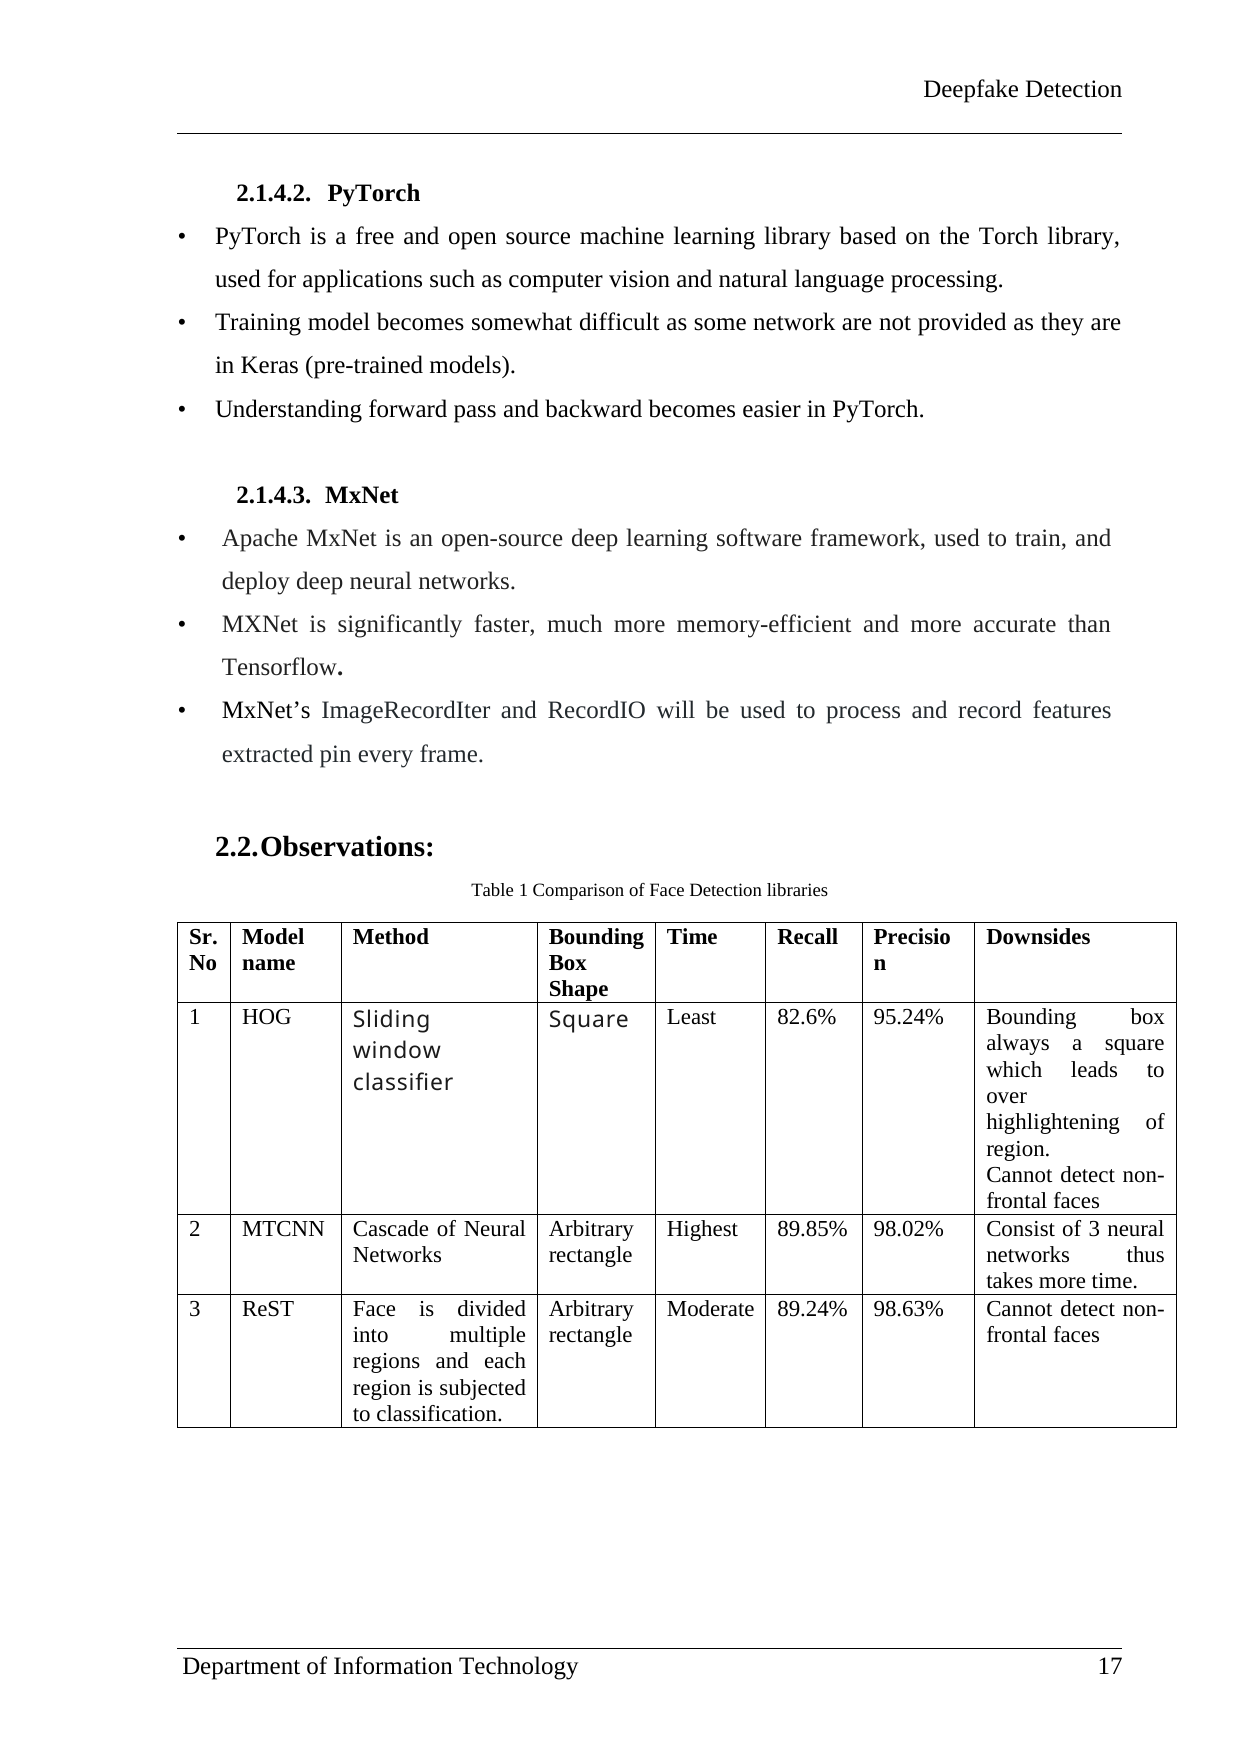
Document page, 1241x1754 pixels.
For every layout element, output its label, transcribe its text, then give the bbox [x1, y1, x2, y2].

table_cell Cascade of Neural Networks [342, 1215, 537, 1294]
table_cell 82.6% [766, 1003, 862, 1214]
table_header Precision [863, 923, 974, 1002]
table_cell 1 [178, 1003, 230, 1214]
table_cell ReST [231, 1295, 341, 1427]
table_cell 89.24% [766, 1295, 862, 1427]
table_header Time [656, 923, 765, 1002]
table_cell 89.85% [766, 1215, 862, 1294]
table_cell 98.02% [863, 1215, 974, 1294]
table_header Recall [766, 923, 862, 1002]
table_cell 2 [178, 1215, 230, 1294]
list Training model becomes somewhat difficult as some network are not provided as they are in Keras (pre-trained models). [177, 307, 1122, 379]
subtitle Observations: [215, 829, 1122, 863]
list PyTorch is a free and open source machine learning library based on the Torch library, used for applications such as computer vision and natural language processing. [177, 221, 1122, 293]
table_cell Arbitrary rectangle [538, 1215, 655, 1294]
table_cell Cannot detect non-frontal faces [975, 1295, 1176, 1427]
table_header Bounding Box Shape [538, 923, 655, 1002]
table_header Sr. No [178, 923, 230, 1002]
list MxNet [236, 480, 1122, 509]
list MxNet’s ImageRecordIter and RecordIO will be used to process and record features extracted pin every frame. [177, 696, 1112, 767]
subtitle PyTorch [236, 178, 1122, 207]
table_header Method [342, 923, 537, 1002]
table_cell HOG [231, 1003, 341, 1214]
table_cell Square [538, 1003, 655, 1214]
table_header Downsides [975, 923, 1176, 1002]
table_cell Least [656, 1003, 765, 1214]
table_cell Face is divided into multiple regions and each region is subjected to classification. [342, 1295, 537, 1427]
table_cell MTCNN [231, 1215, 341, 1294]
table_cell 3 [178, 1295, 230, 1427]
table_cell Sliding window classifier [342, 1003, 537, 1214]
table_cell 98.63% [863, 1295, 974, 1427]
table_cell Moderate [656, 1295, 765, 1427]
list Understanding forward pass and backward becomes easier in PyTorch. [177, 394, 1122, 422]
table_cell 95.24% [863, 1003, 974, 1214]
table_cell Bounding box always a square which leads to over highlightening of region. Cannot detect non-frontal faces [975, 1003, 1176, 1214]
table_cell Consist of 3 neural networks thus takes more time. [975, 1215, 1176, 1294]
list Apache MxNet is an open-source deep learning software framework, used to train, and deploy deep neural networks. [177, 523, 1112, 595]
table_header Model name [231, 923, 341, 1002]
text • MXNet is significantly faster, much more memory-efficient and more accurate than Tensorflow. [177, 609, 1112, 681]
table_cell Highest [656, 1215, 765, 1294]
table_cell Arbitrary rectangle [538, 1295, 655, 1427]
